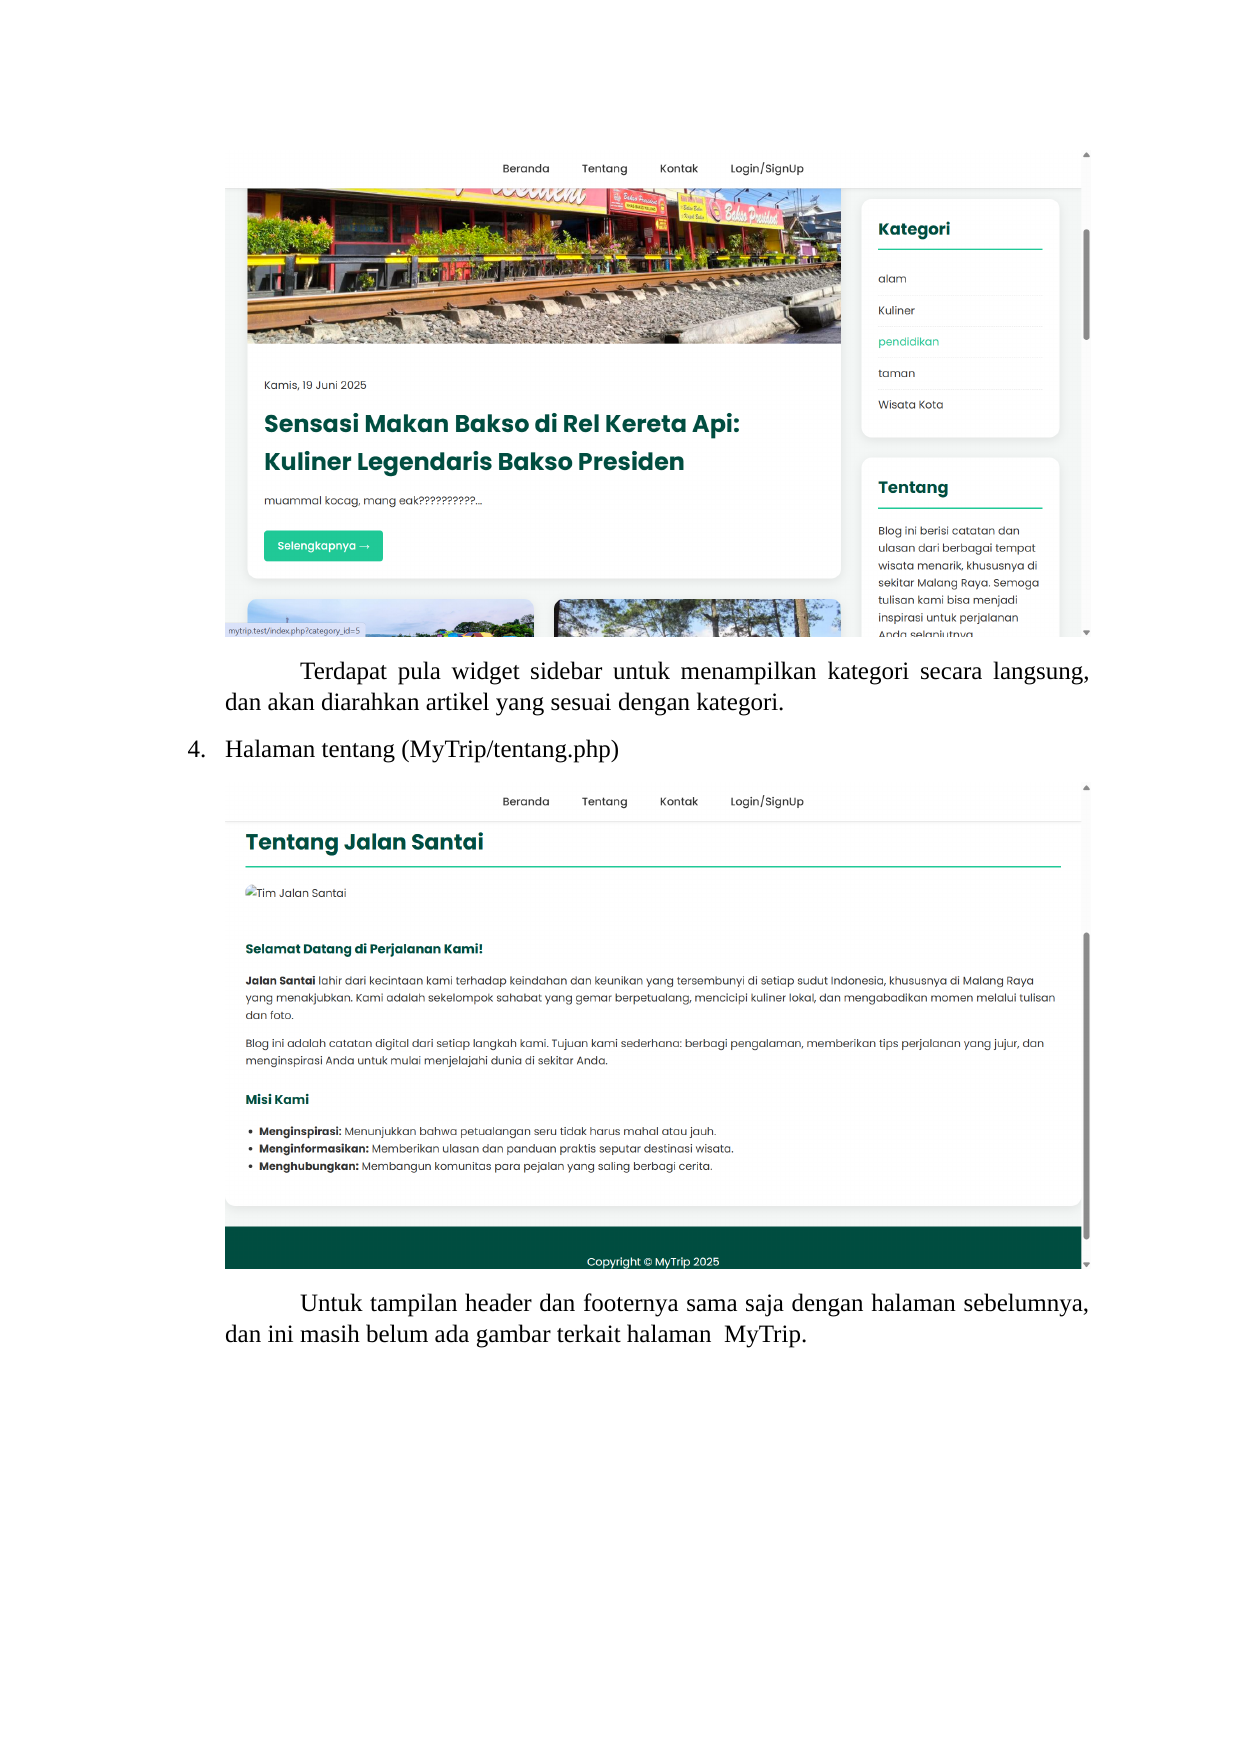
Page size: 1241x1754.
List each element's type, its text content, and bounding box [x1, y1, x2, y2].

list Halaman tentang (MyTrip/tentang.php) [187, 734, 1090, 763]
text Untuk tampilan header dan footernya sama saja dengan halaman sebelumnya, dan ini masih belum ada gambar terkait halaman MyTrip. [225, 1288, 1090, 1348]
text Terdapat pula widget sidebar untuk menampilkan kategori secara langsung, dan akan diarahkan artikel yang sesuai dengan kategori. [225, 656, 1090, 716]
picture [225, 150, 1091, 637]
picture [225, 782, 1091, 1269]
